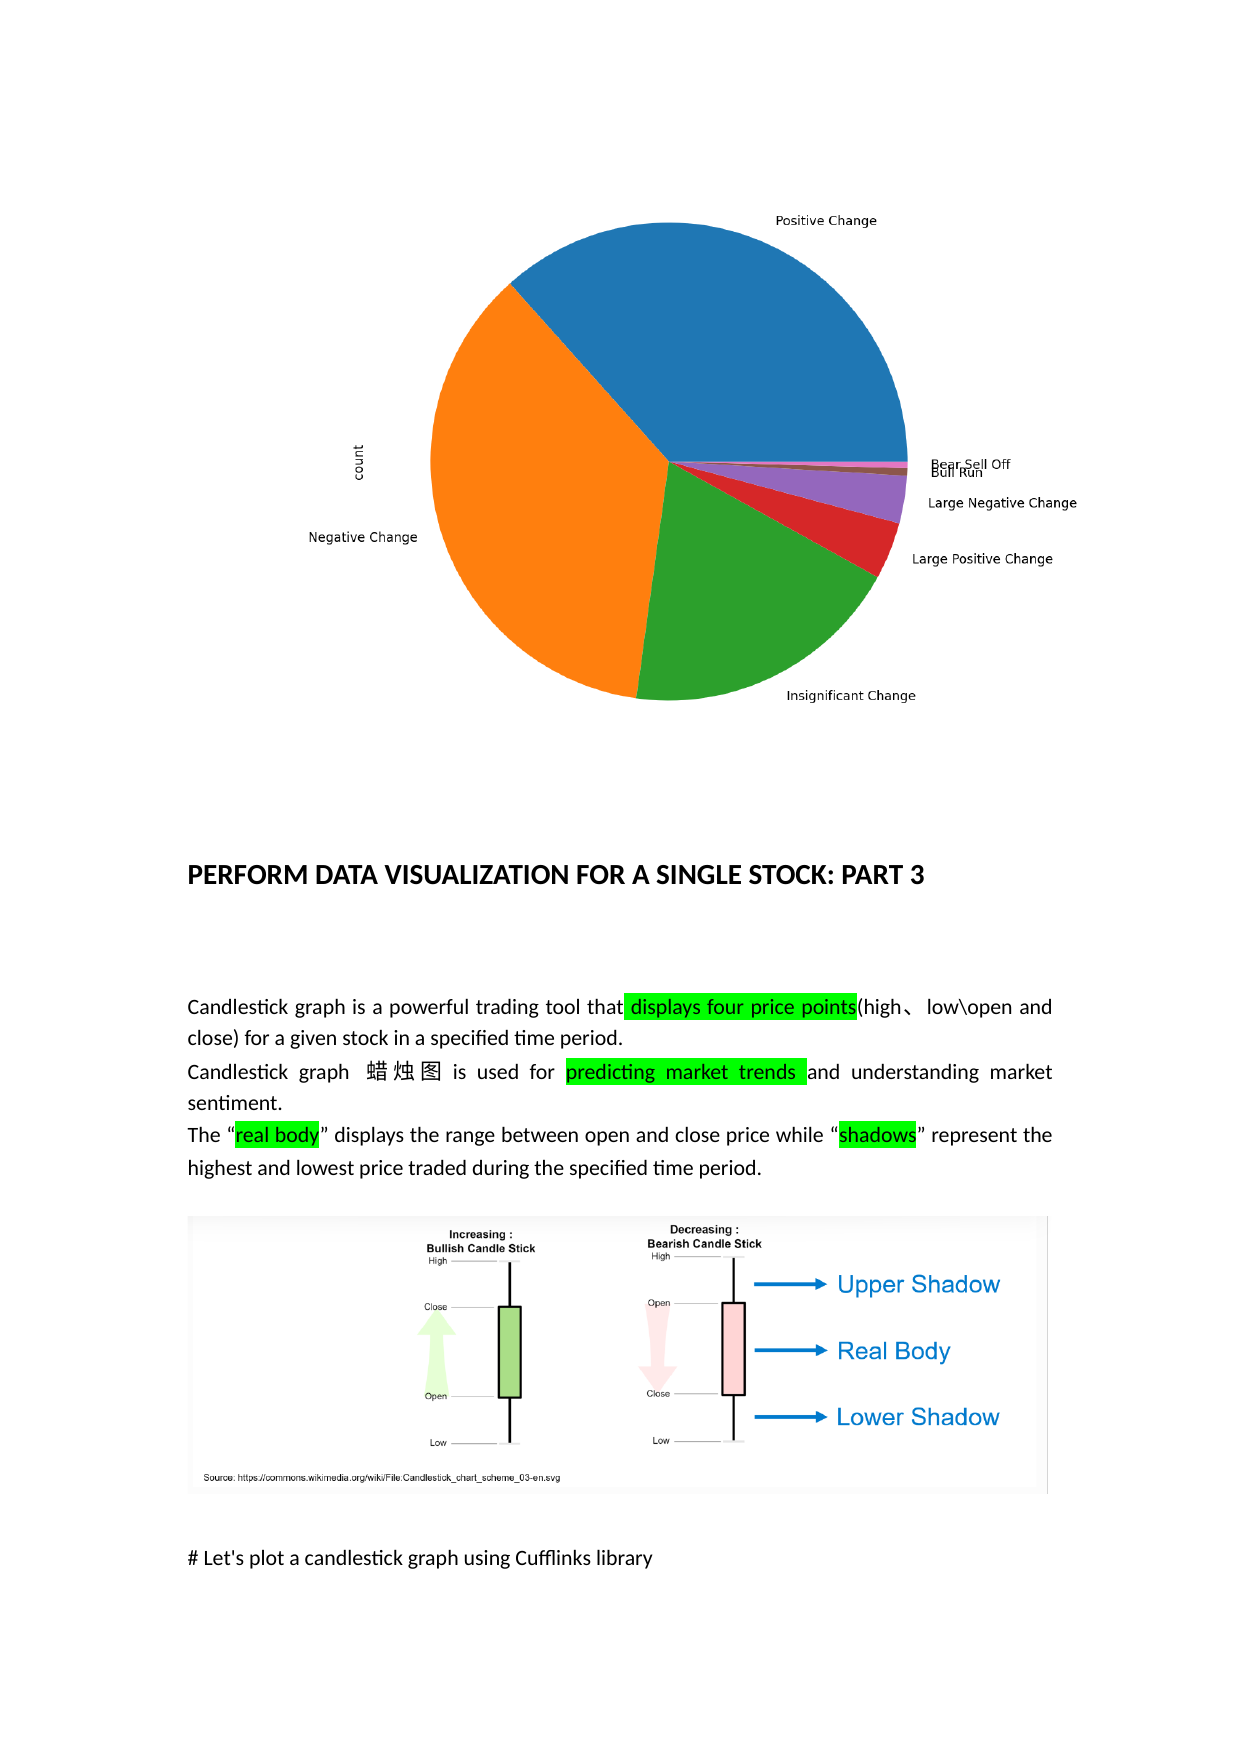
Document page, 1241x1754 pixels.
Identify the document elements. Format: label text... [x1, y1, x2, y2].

text # Let's plot a candlestick graph using Cufflinks library [187, 1541, 1053, 1573]
picture [231, 162, 1096, 774]
subtitle PERFORM DATA VISUALIZATION FOR A SINGLE STOCK: PART 3 [187, 841, 1053, 906]
text Candlestick graph is a powerful trading tool that displays four price points(high、low\open and close) for a given stock in a specified time period. [187, 988, 1053, 1053]
picture [187, 1216, 1052, 1494]
text Candlestick graph 蜡烛图is used for predicting market trends and understanding market sentiment. [187, 1053, 1053, 1118]
text The “real body” displays the range between open and close price while “shadows” represent the highest and lowest price traded during the specified time period. [187, 1118, 1053, 1183]
